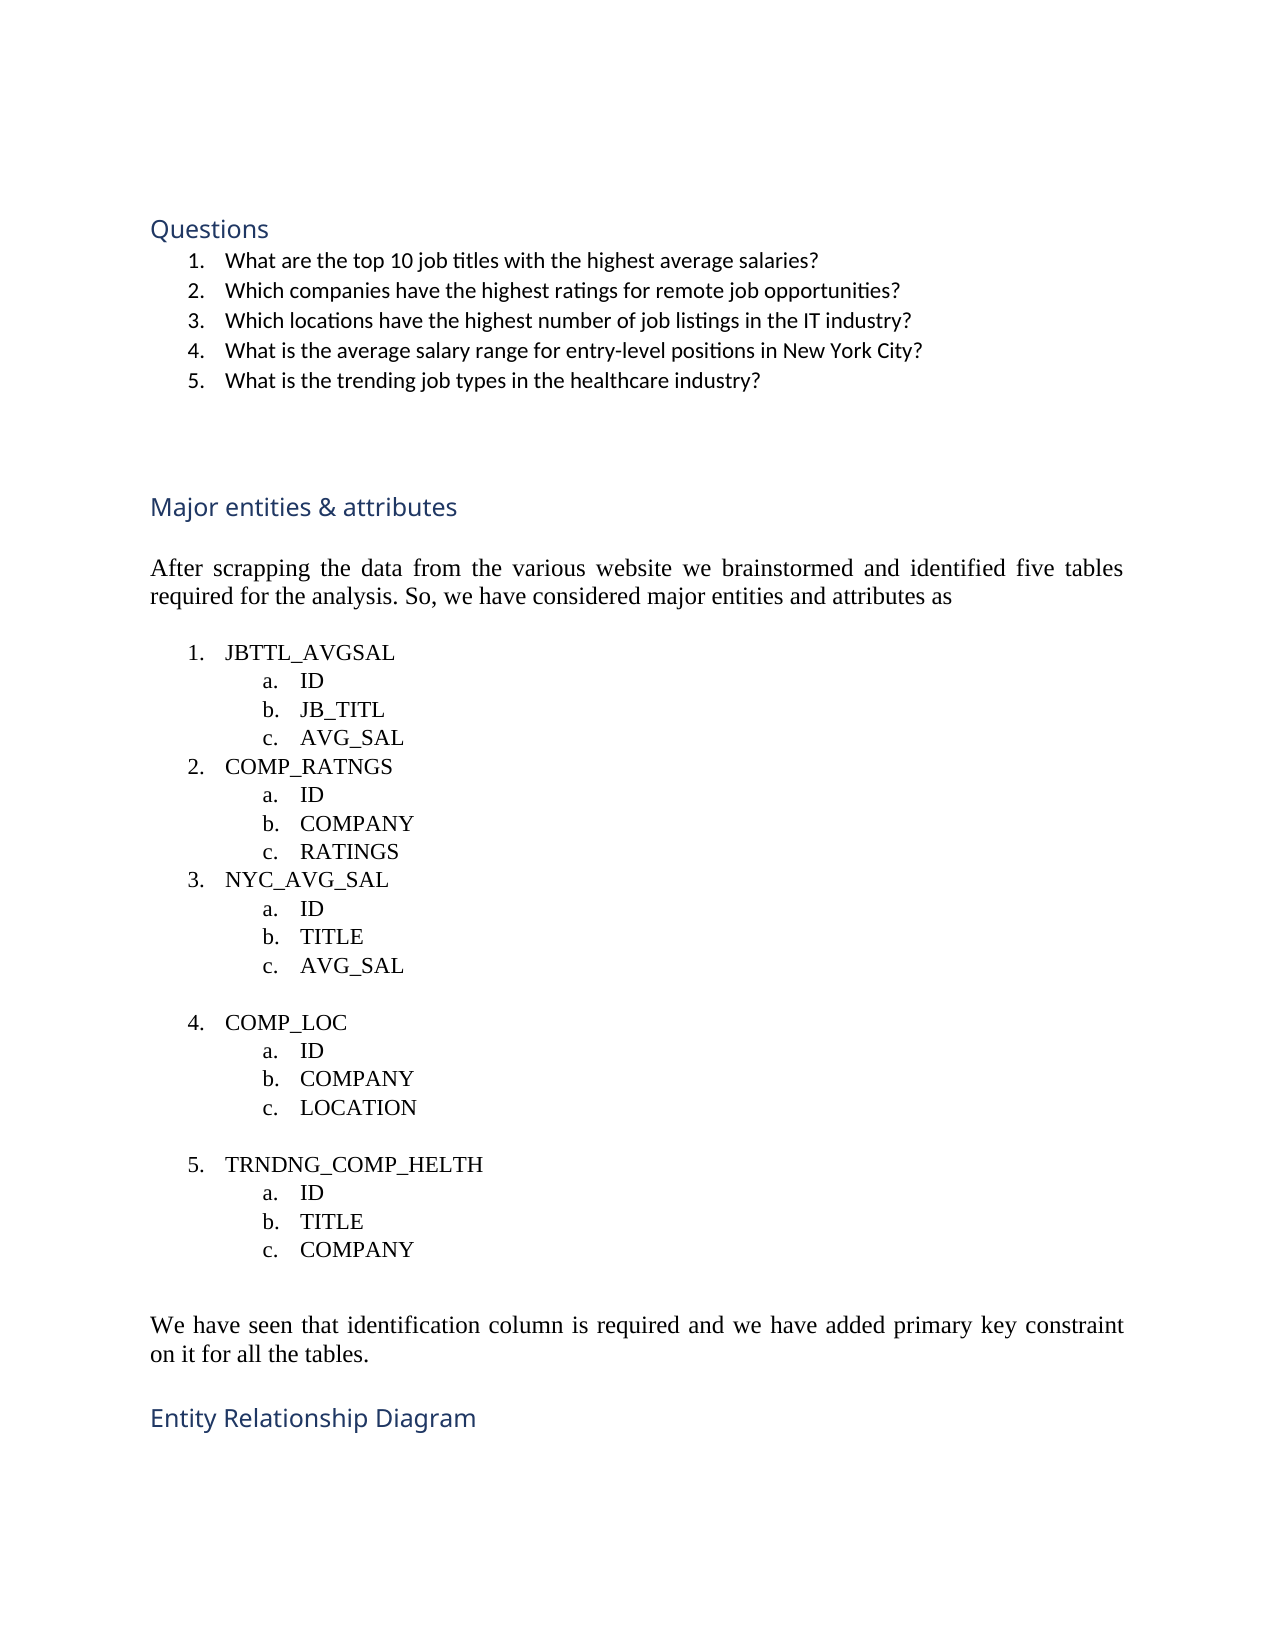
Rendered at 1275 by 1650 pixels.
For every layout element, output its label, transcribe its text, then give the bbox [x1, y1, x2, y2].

list COMPANY [262, 1236, 1125, 1262]
list COMP_LOC [187, 1009, 1125, 1035]
subtitle Questions [150, 212, 1125, 246]
list COMPANY [262, 809, 1125, 836]
list TITLE [262, 1208, 1125, 1234]
list ID [262, 667, 1125, 694]
list What is the trending job types in the healthcare industry? [187, 367, 1125, 394]
list ID [262, 1179, 1125, 1206]
subtitle Entity Relationship Diagram [150, 1400, 1125, 1434]
list What is the average salary range for entry-level positions in New York City? [187, 336, 1125, 364]
list ID [262, 895, 1125, 921]
list TITLE [262, 923, 1125, 950]
list TRNDNG_COMP_HELTH [187, 1151, 1125, 1177]
list AVG_SAL [262, 952, 1125, 978]
list JB_TITL [262, 696, 1125, 722]
list ID [262, 1037, 1125, 1063]
list AVG_SAL [262, 724, 1125, 751]
list Which locations have the highest number of job listings in the IT industry? [187, 306, 1125, 334]
list What are the top 10 job titles with the highest average salaries? [187, 246, 1125, 274]
list RATINGS [262, 838, 1125, 864]
text After scrapping the data from the various website we brainstormed and identified five tables required for the analysis. So, we have considered major entities and attributes as [150, 553, 1125, 610]
list LOCATION [262, 1094, 1125, 1120]
list Which companies have the highest ratings for remote job opportunities? [187, 276, 1125, 304]
list COMP_RATNGS [187, 753, 1125, 779]
list ID [262, 781, 1125, 807]
subtitle Major entities & attributes [150, 490, 1125, 524]
list COMPANY [262, 1066, 1125, 1092]
text We have seen that identification column is required and we have added primary key constraint on it for all the tables. [150, 1310, 1125, 1367]
list JBTTL_AVGSAL [187, 639, 1125, 665]
list NYC_AVG_SAL [187, 866, 1125, 893]
